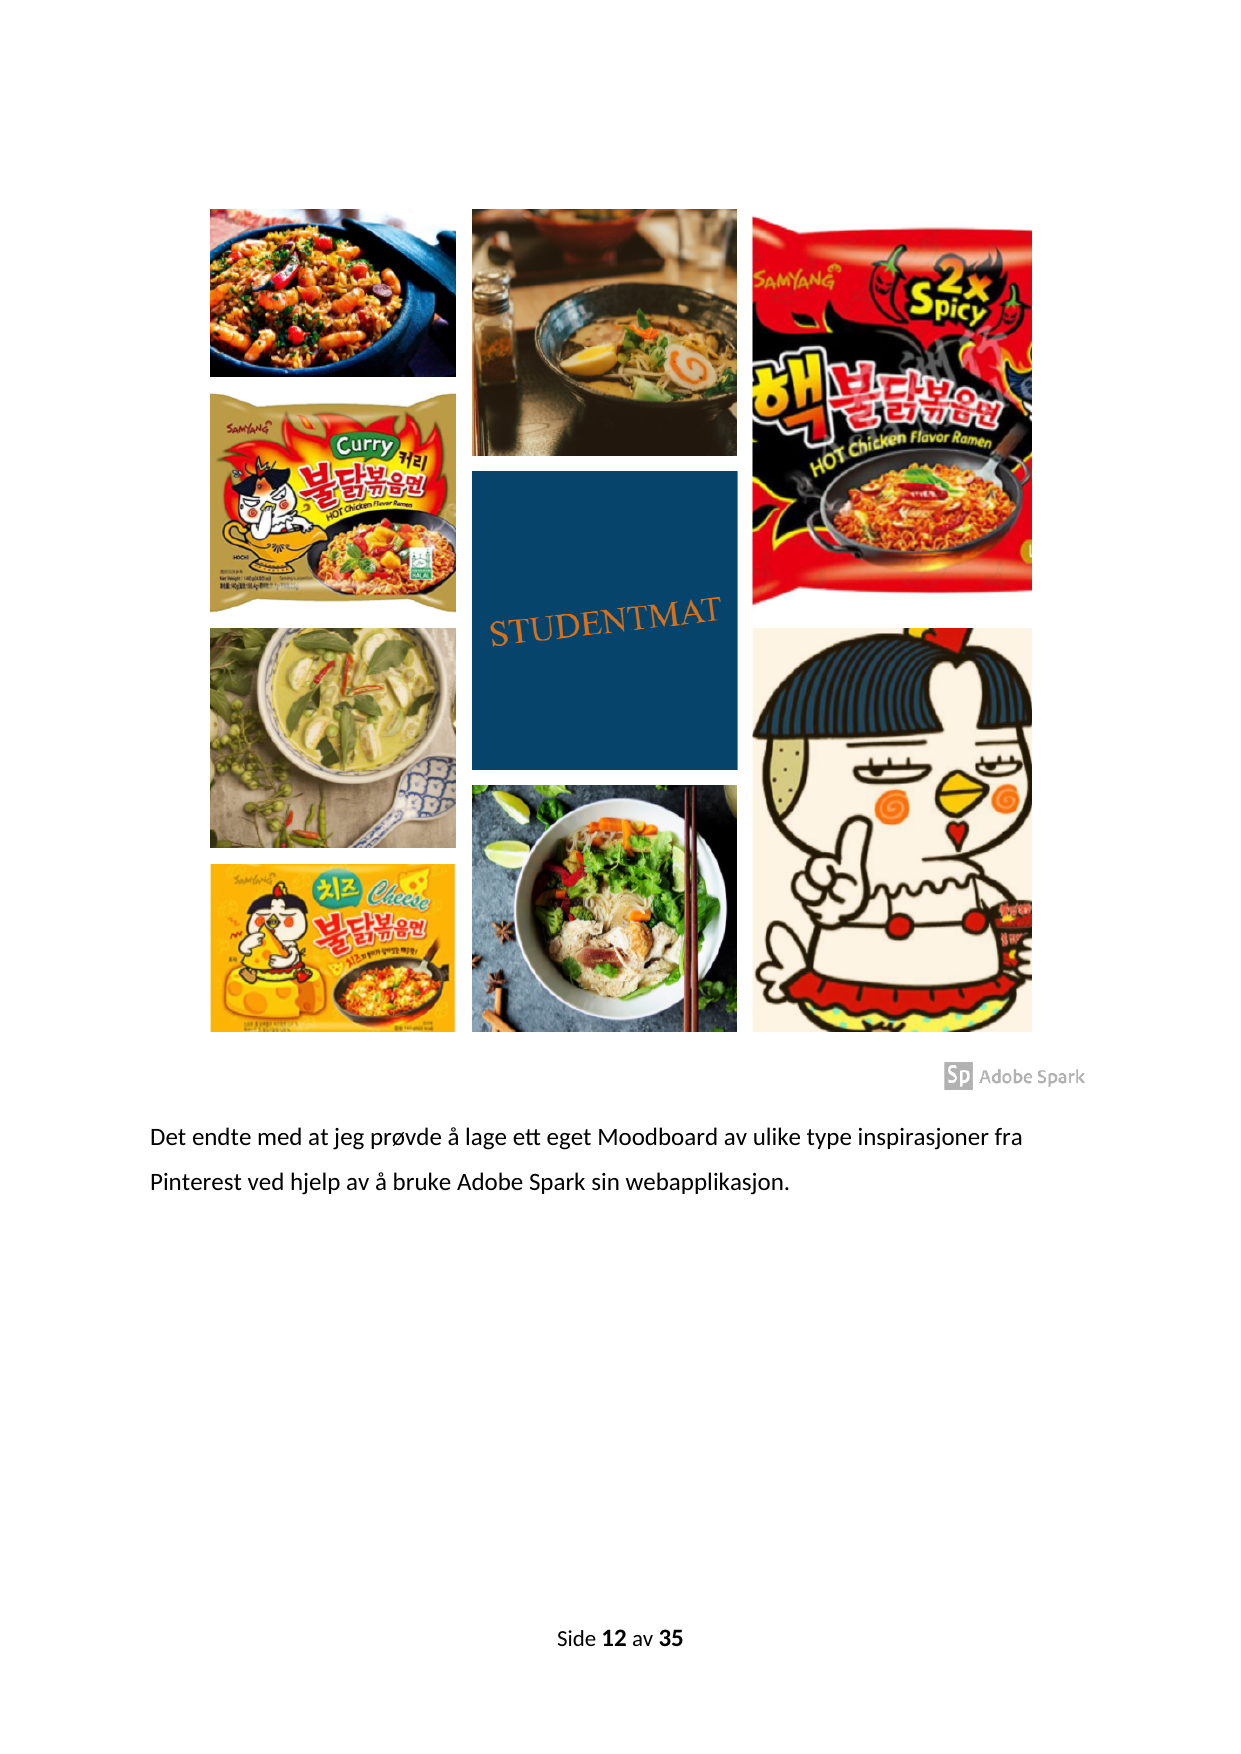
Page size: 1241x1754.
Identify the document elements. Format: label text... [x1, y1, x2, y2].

text Det endte med at jeg prøvde å lage ett eget Moodboard av ulike type inspirasjoner fra Pinterest ved hjelp av å bruke Adobe Spark sin webapplikasjon. [150, 1121, 1090, 1197]
picture [150, 150, 1091, 1091]
